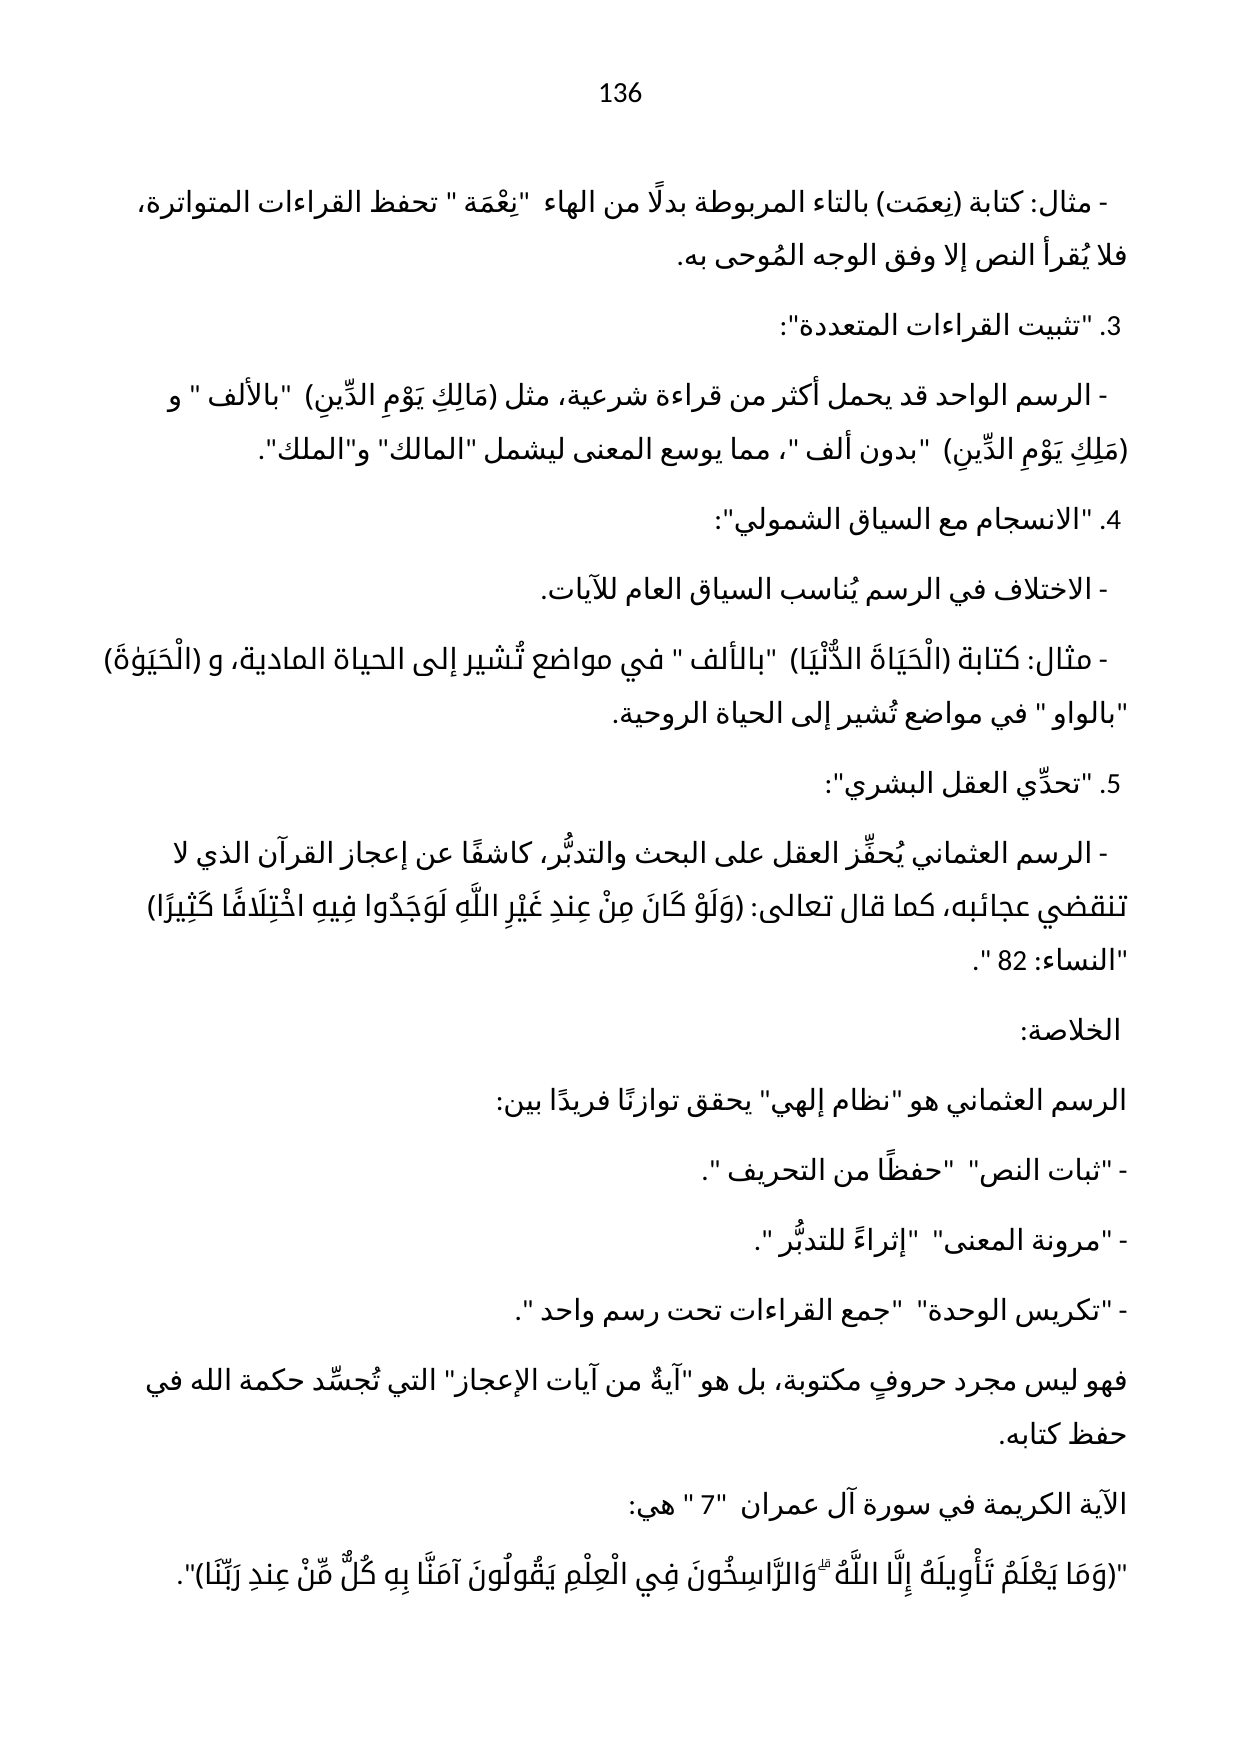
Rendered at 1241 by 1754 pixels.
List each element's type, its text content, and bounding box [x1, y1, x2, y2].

text - "ثبات النص" "حفظًا من التحريف ". [112, 1152, 1128, 1188]
text الآية الكريمة في سورة آل عمران "7 " هي: [112, 1486, 1128, 1522]
text - "تكريس الوحدة" "جمع القراءات تحت رسم واحد ". [112, 1292, 1128, 1328]
text - الرسم الواحد قد يحمل أكثر من قراءة شرعية، مثل ﴿مَالِكِ يَوْمِ الدِّينِ﴾ "بالألف " و ﴿مَلِكِ يَوْمِ الدِّينِ﴾ "بدون ألف "، مما يوسع المعنى ليشمل "المالك" و"الملك". [112, 377, 1128, 467]
text 4. "الانسجام مع السياق الشمولي": [112, 501, 1128, 537]
text الخلاصة: [112, 1012, 1128, 1047]
text - الرسم العثماني يُحفِّز العقل على البحث والتدبُّر، كاشفًا عن إعجاز القرآن الذي لا تنقضي عجائبه، كما قال تعالى: ﴿وَلَوْ كَانَ مِنْ عِندِ غَيْرِ اللَّهِ لَوَجَدُوا فِيهِ اخْتِلَافًا كَثِيرًا﴾ "النساء: 82 ". [112, 835, 1128, 977]
text - الاختلاف في الرسم يُناسب السياق العام للآيات. [112, 571, 1128, 607]
text 5. "تحدِّي العقل البشري": [112, 765, 1128, 800]
text - مثال: كتابة ﴿نِعمَت﴾ بالتاء المربوطة بدلًا من الهاء "نِعْمَة " تحفظ القراءات المتواترة، فلا يُقرأ النص إلا وفق الوجه المُوحى به. [112, 184, 1128, 273]
text الرسم العثماني هو "نظام إلهي" يحقق توازنًا فريدًا بين: [112, 1082, 1128, 1118]
text "﴿وَمَا يَعْلَمُ تَأْوِيلَهُ إِلَّا اللَّهُ ۗ وَالرَّاسِخُونَ فِي الْعِلْمِ يَقُولُونَ آمَنَّا بِهِ كُلٌّ مِّنْ عِندِ رَبِّنَا﴾". [112, 1556, 1128, 1592]
text - مثال: كتابة ﴿الْحَيَاةَ الدُّنْيَا﴾ "بالألف " في مواضع تُشير إلى الحياة المادية، و ﴿الْحَيَوٰةَ﴾ "بالواو " في مواضع تُشير إلى الحياة الروحية. [112, 641, 1128, 730]
text - "مرونة المعنى" "إثراءً للتدبُّر ". [112, 1222, 1128, 1258]
text فهو ليس مجرد حروفٍ مكتوبة، بل هو "آيةٌ من آيات الإعجاز" التي تُجسِّد حكمة الله في حفظ كتابه. [112, 1362, 1128, 1451]
text 3. "تثبيت القراءات المتعددة": [112, 307, 1128, 343]
